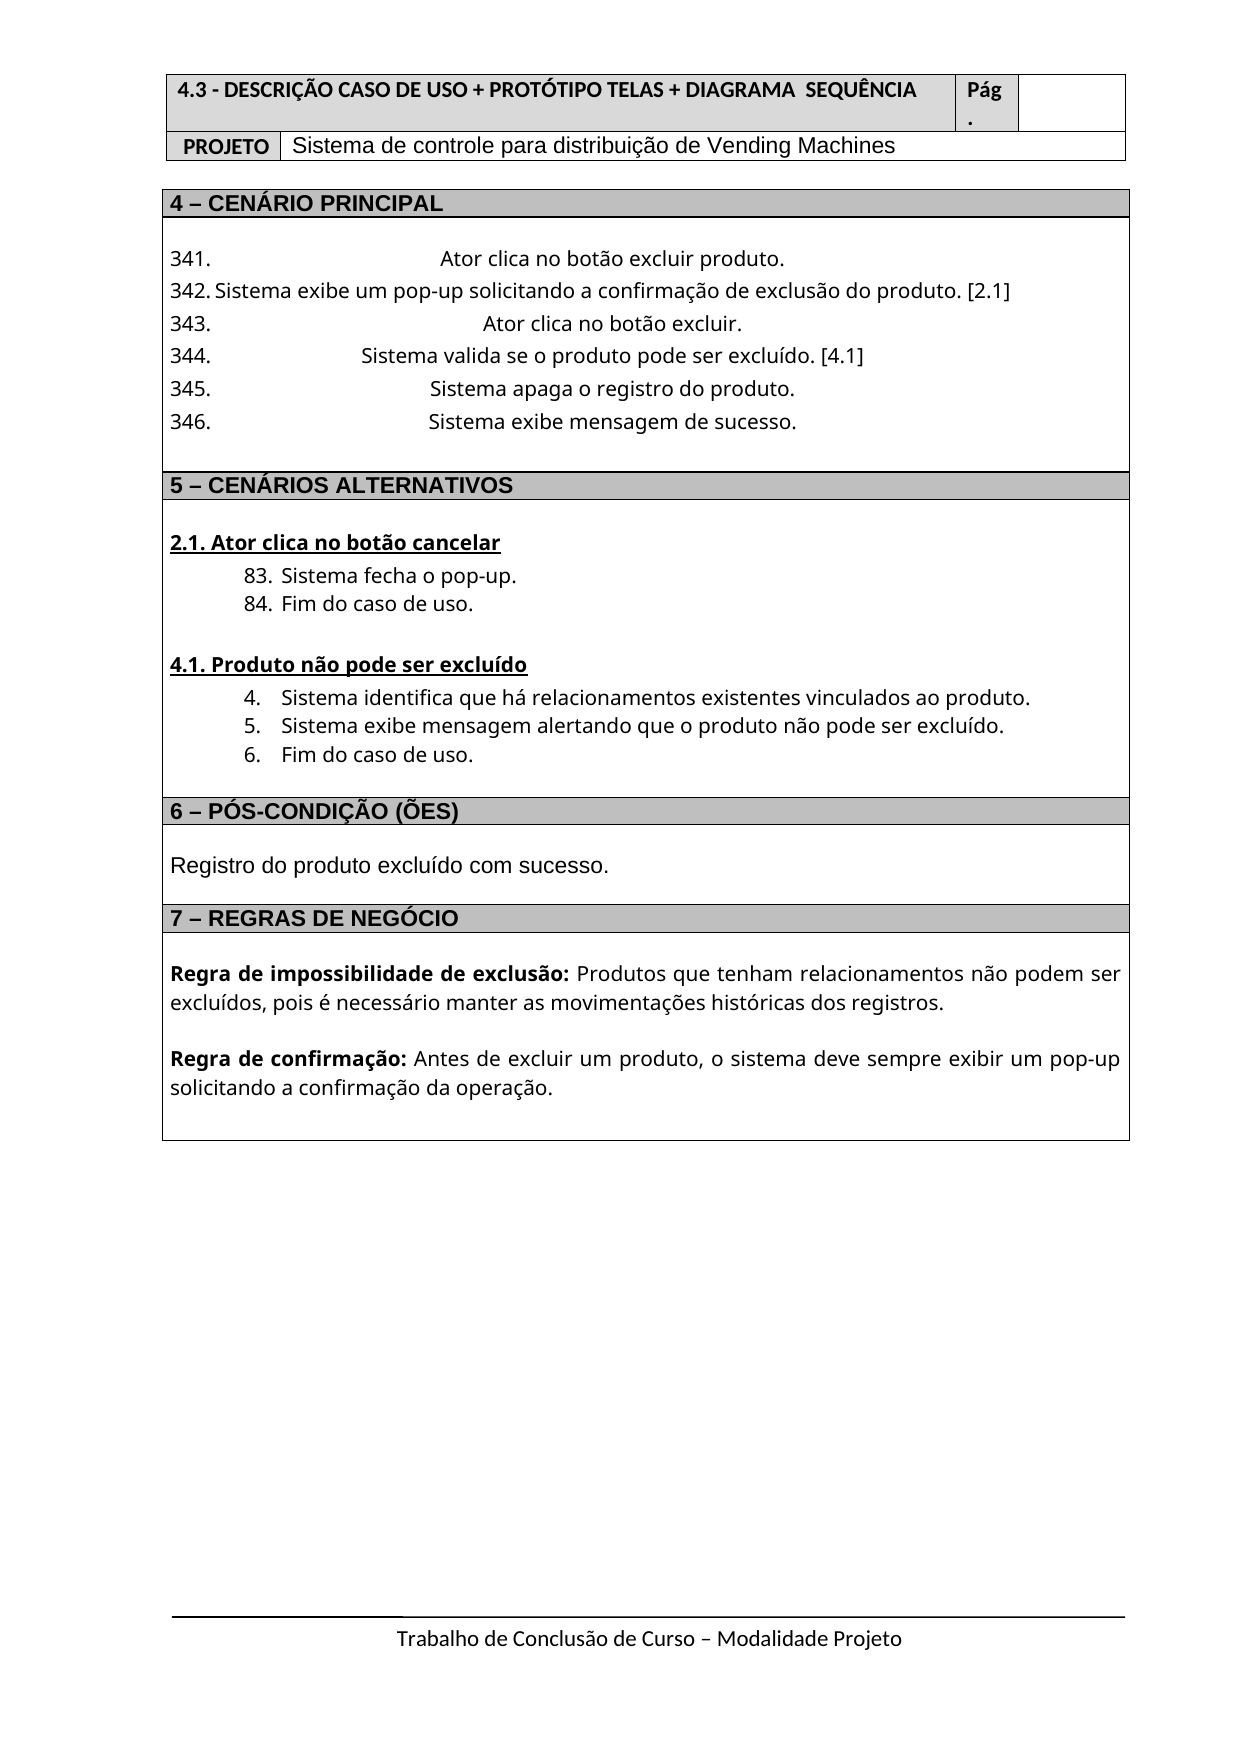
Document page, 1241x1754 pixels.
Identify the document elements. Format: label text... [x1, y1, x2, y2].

table_cell 2.1. Ator clica no botão cancelar Sistema fecha o pop-up. Fim do caso de uso. 4.1. Produto não pode ser excluído Sistema identifica que há relacionamentos existentes vinculados ao produto. Sistema exibe mensagem alertando que o produto não pode ser excluído. Fim do caso de uso. [163, 500, 1129, 797]
table_cell Ator clica no botão excluir produto. Sistema exibe um pop-up solicitando a confirmação de exclusão do produto. [2.1] Ator clica no botão excluir. Sistema valida se o produto pode ser excluído. [4.1] Sistema apaga o registro do produto. Sistema exibe mensagem de sucesso. [163, 218, 1129, 471]
table_cell 6 – PÓS-CONDIÇÃO (ÕES) [163, 798, 1129, 824]
table_cell Regra de impossibilidade de exclusão: Produtos que tenham relacionamentos não podem ser excluídos, pois é necessário manter as movimentações históricas dos registros. Regra de confirmação: Antes de excluir um produto, o sistema deve sempre exibir um pop-up solicitando a confirmação da operação. [163, 933, 1129, 1140]
table_cell 5 – CENÁRIOS ALTERNATIVOS [163, 473, 1129, 499]
table_cell 7 – REGRAS DE NEGÓCIO [163, 905, 1129, 932]
table_cell Registro do produto excluído com sucesso. [163, 825, 1129, 904]
table_cell 4 – CENÁRIO PRINCIPAL [163, 190, 1129, 216]
